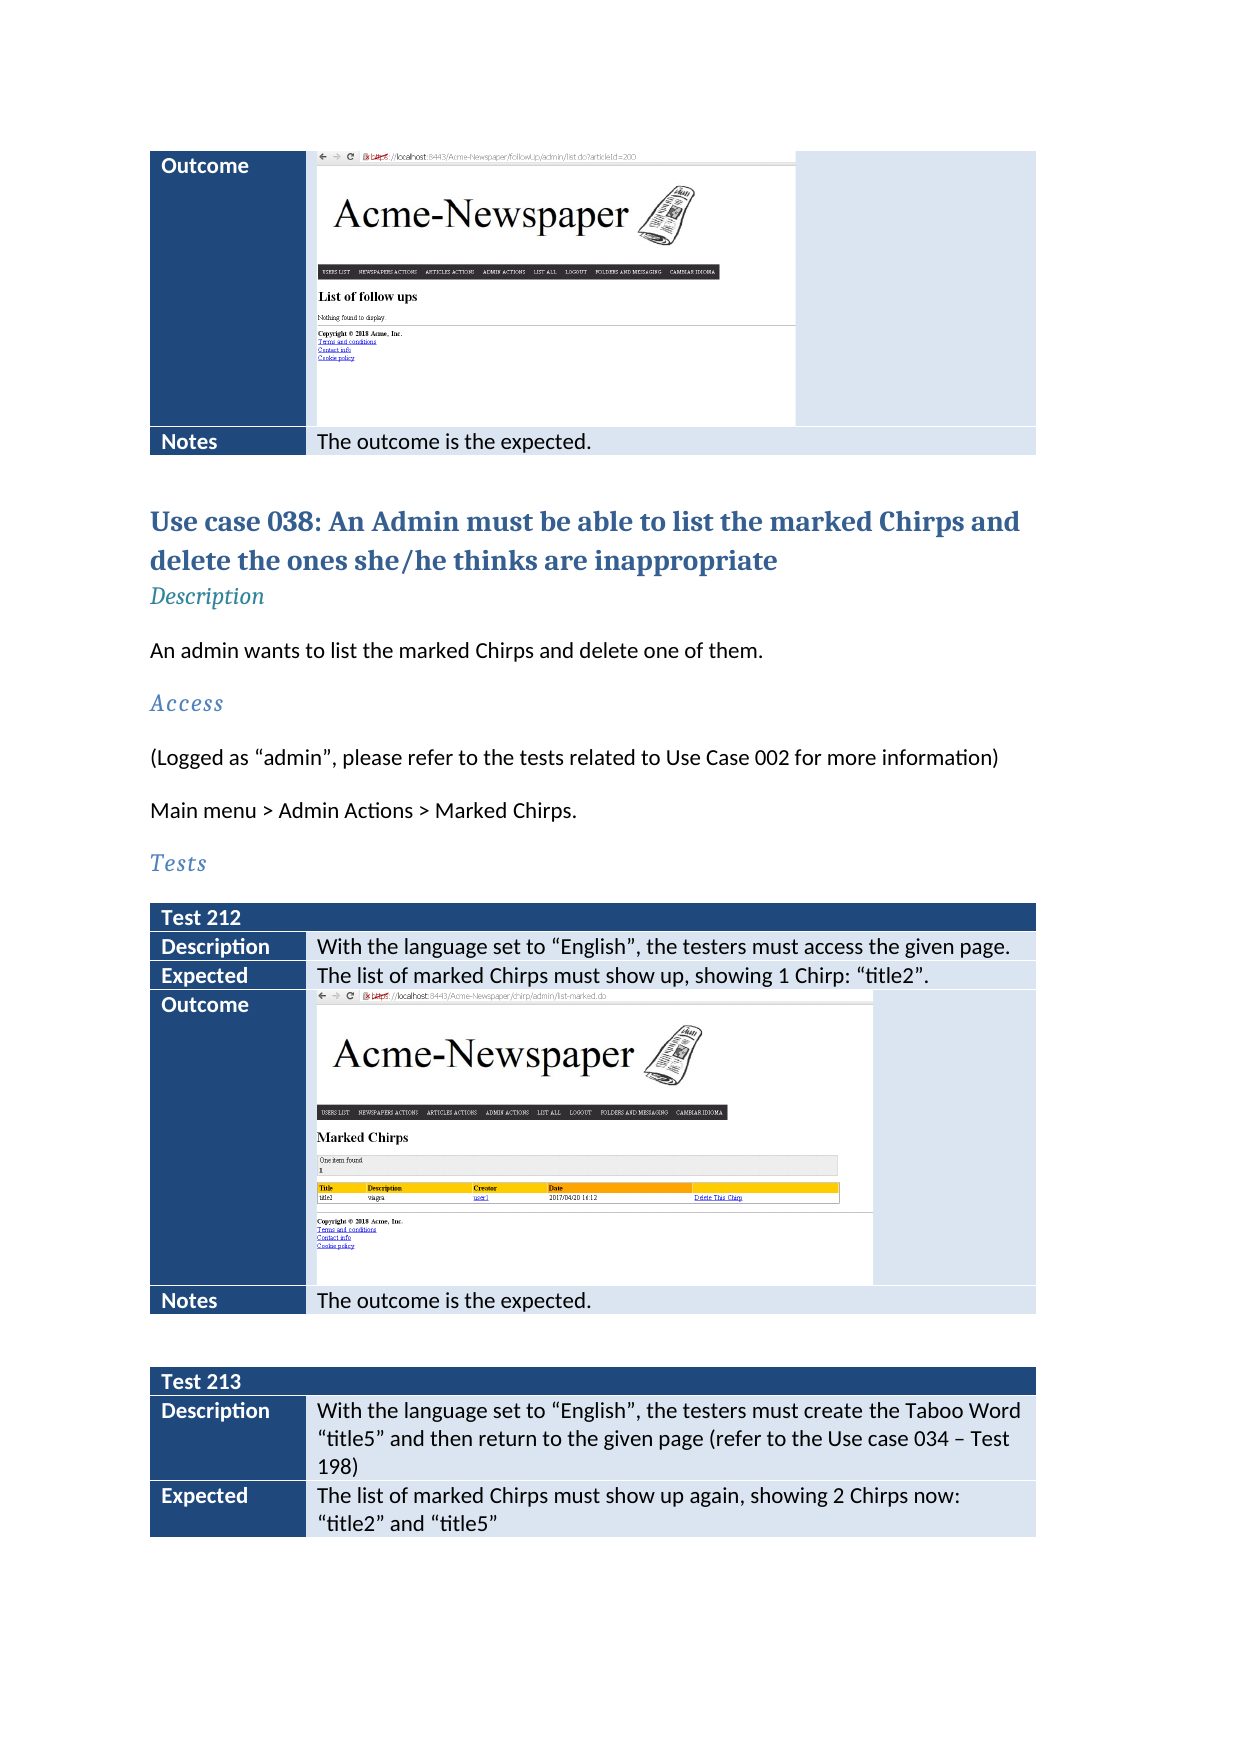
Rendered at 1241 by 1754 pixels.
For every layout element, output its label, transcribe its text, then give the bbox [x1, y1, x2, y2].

table_cell With the language set to “English”, the testers must create the Taboo Word “title5” and then return to the given page (refer to the Use case 034 – Test 198) [306, 1396, 1036, 1480]
table_cell Outcome [150, 990, 306, 1285]
subtitle Tests [150, 849, 1090, 878]
picture [316, 151, 796, 426]
table_cell The list of marked Chirps must show up, showing 1 Chirp: “title2”. [306, 961, 1036, 989]
table_cell Outcome [150, 151, 306, 426]
table_cell Expected [150, 1481, 306, 1537]
table_cell Description [150, 1396, 306, 1480]
table_cell Description [150, 932, 306, 960]
table_cell The outcome is the expected. [306, 1286, 1036, 1314]
table_header Test 212 [150, 903, 1036, 931]
table_cell Notes [150, 427, 306, 455]
text Main menu > Admin Actions > Marked Chirps. [150, 796, 1090, 824]
table_cell [306, 990, 316, 1285]
text Description [150, 582, 1090, 611]
subtitle Access [150, 689, 1090, 718]
picture [316, 990, 874, 1285]
text An admin wants to list the marked Chirps and delete one of them. [150, 636, 1090, 664]
text (Logged as “admin”, please refer to the tests related to Use Case 002 for more information) [150, 743, 1090, 771]
table_cell The list of marked Chirps must show up again, showing 2 Chirps now: “title2” and “title5” [306, 1481, 1036, 1537]
subtitle Use case 038: An Admin must be able to list the marked Chirps and delete the ones she/he thinks are inappropriate [150, 505, 1090, 577]
table_cell [874, 990, 1036, 1285]
table_cell With the language set to “English”, the testers must access the given page. [306, 932, 1036, 960]
table_cell Notes [150, 1286, 306, 1314]
table_header Test 213 [150, 1367, 1036, 1395]
table_cell [796, 151, 1036, 426]
table_cell [306, 151, 316, 426]
table_cell The outcome is the expected. [306, 427, 1036, 455]
table_cell Expected [150, 961, 306, 989]
